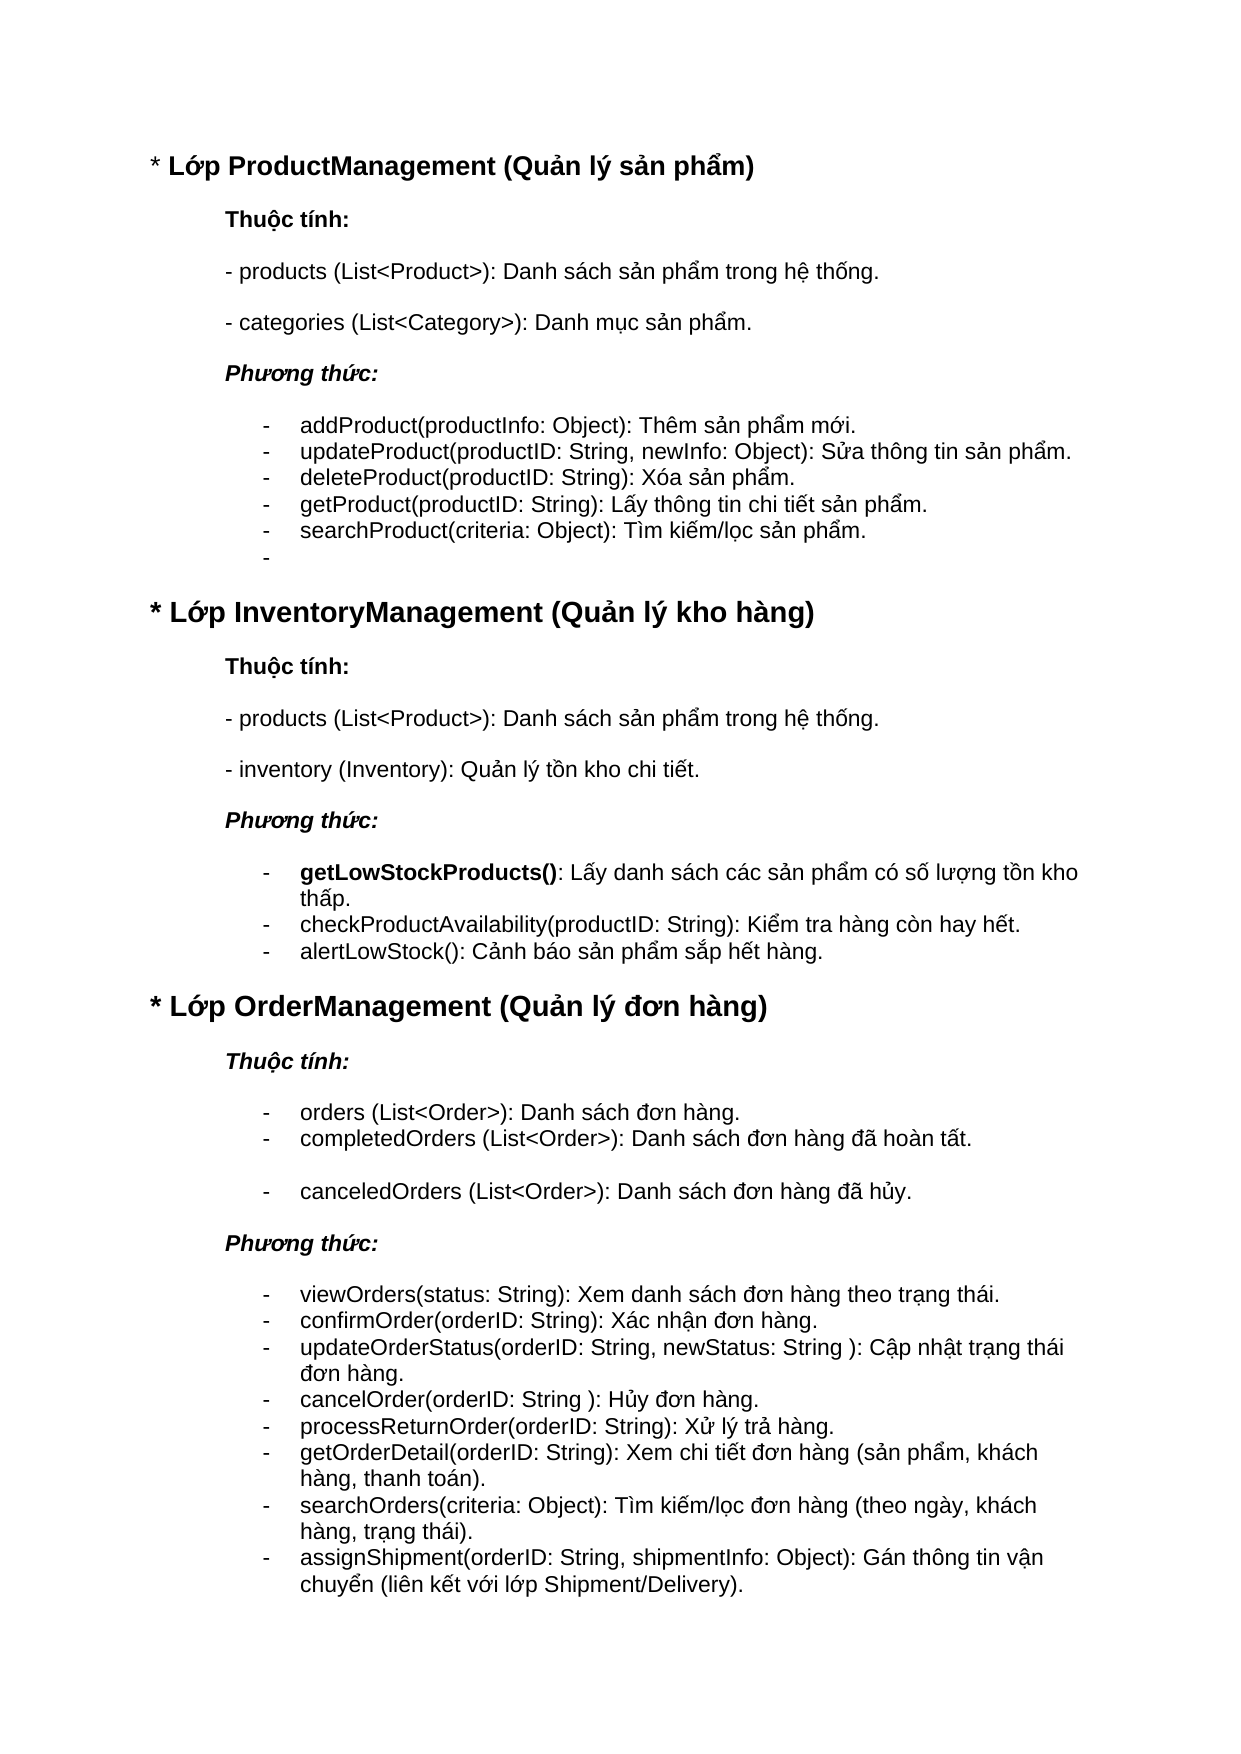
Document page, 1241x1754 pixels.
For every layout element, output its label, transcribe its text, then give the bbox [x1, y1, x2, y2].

text Phương thức: [225, 360, 1090, 387]
list addProduct(productInfo: Object): Thêm sản phẩm mới. [262, 412, 1090, 438]
list updateProduct(productID: String, newInfo: Object): Sửa thông tin sản phẩm. [262, 438, 1090, 464]
text * Lớp OrderManagement (Quản lý đơn hàng) [150, 989, 1090, 1023]
list assignShipment(orderID: String, shipmentInfo: Object): Gán thông tin vận chuyển (liên kết với lớp Shipment/Delivery). [262, 1544, 1090, 1597]
list searchOrders(criteria: Object): Tìm kiếm/lọc đơn hàng (theo ngày, khách hàng, trạng thái). [262, 1492, 1090, 1544]
text Thuộc tính: [225, 206, 1090, 233]
list completedOrders (List<Order>): Danh sách đơn hàng đã hoàn tất. [262, 1125, 1090, 1178]
list confirmOrder(orderID: String): Xác nhận đơn hàng. [262, 1307, 1090, 1333]
text * Lớp InventoryManagement (Quản lý kho hàng) [150, 595, 1090, 628]
text - products (List<Product>): Danh sách sản phẩm trong hệ thống. [225, 258, 1090, 284]
text Phương thức: [225, 1229, 1090, 1256]
text - inventory (Inventory): Quản lý tồn kho chi tiết. [225, 756, 1090, 782]
text Thuộc tính: [225, 1048, 1090, 1074]
list orders (List<Order>): Danh sách đơn hàng. [262, 1099, 1090, 1125]
list searchProduct(criteria: Object): Tìm kiếm/lọc sản phẩm. [262, 517, 1090, 543]
list getLowStockProducts(): Lấy danh sách các sản phẩm có số lượng tồn kho thấp. [262, 859, 1090, 911]
list getOrderDetail(orderID: String): Xem chi tiết đơn hàng (sản phẩm, khách hàng, thanh toán). [262, 1439, 1090, 1492]
list alertLowStock(): Cảnh báo sản phẩm sắp hết hàng. [262, 938, 1090, 964]
list deleteProduct(productID: String): Xóa sản phẩm. [262, 464, 1090, 491]
list cancelOrder(orderID: String ): Hủy đơn hàng. [262, 1386, 1090, 1413]
list updateOrderStatus(orderID: String, newStatus: String ): Cập nhật trạng thái đơn hàng. [262, 1333, 1090, 1386]
list viewOrders(status: String): Xem danh sách đơn hàng theo trạng thái. [262, 1281, 1090, 1307]
list canceledOrders (List<Order>): Danh sách đơn hàng đã hủy. [262, 1178, 1090, 1204]
list processReturnOrder(orderID: String): Xử lý trả hàng. [262, 1413, 1090, 1439]
list checkProductAvailability(productID: String): Kiểm tra hàng còn hay hết. [262, 911, 1090, 938]
text - categories (List<Category>): Danh mục sản phẩm. [225, 309, 1090, 335]
text Thuộc tính: [225, 653, 1090, 680]
text * Lớp ProductManagement (Quản lý sản phẩm) [150, 150, 1090, 181]
text - products (List<Product>): Danh sách sản phẩm trong hệ thống. [225, 705, 1090, 731]
text Phương thức: [225, 807, 1090, 834]
list getProduct(productID: String): Lấy thông tin chi tiết sản phẩm. [262, 491, 1090, 517]
